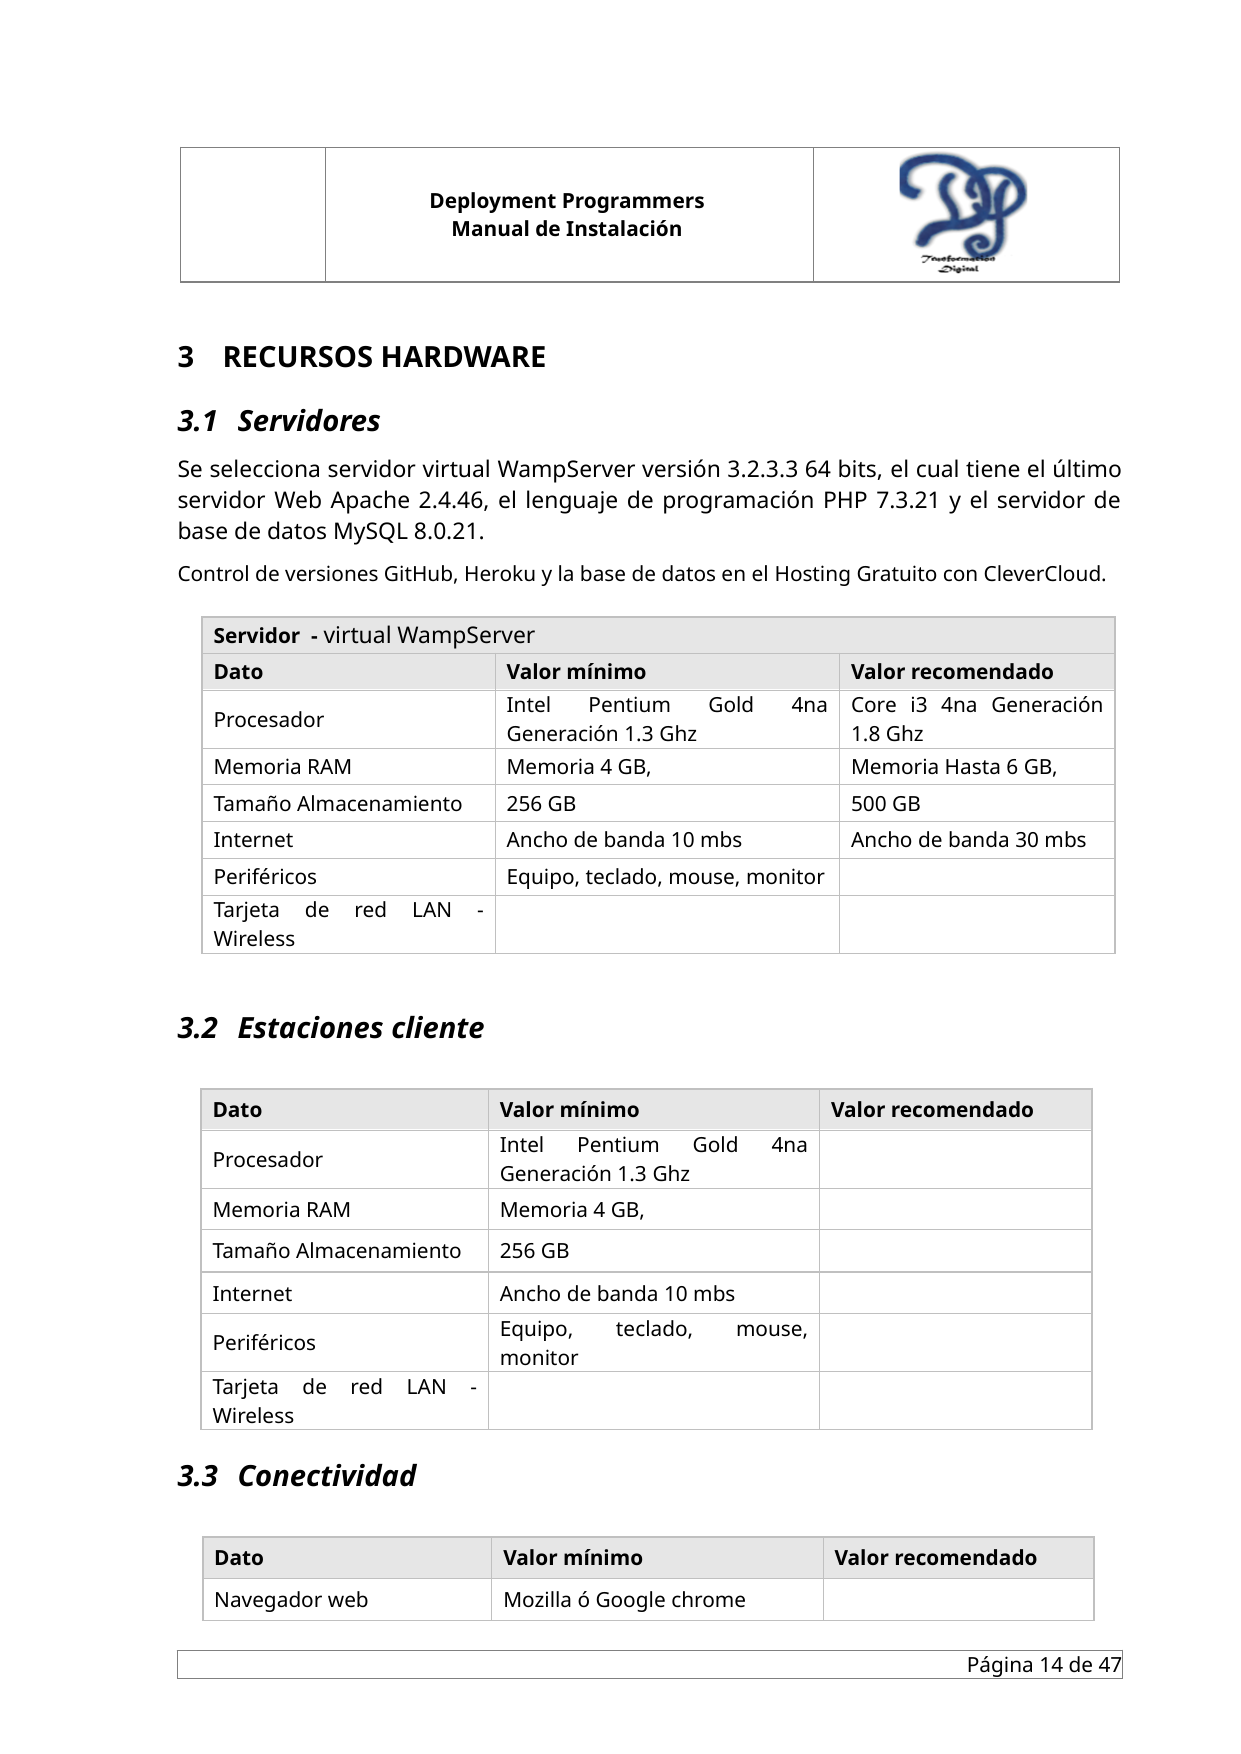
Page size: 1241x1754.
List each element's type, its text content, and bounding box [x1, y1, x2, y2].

table_cell Valor mínimo [496, 654, 839, 689]
table_cell Valor recomendado [840, 654, 1114, 689]
table_cell Tarjeta de red LAN - Wireless [202, 1372, 488, 1429]
table_cell 256 GB [496, 785, 839, 821]
table_cell [489, 1372, 819, 1429]
table_cell Tarjeta de red LAN - Wireless [203, 896, 495, 952]
table_cell [820, 1131, 1091, 1187]
table_cell Ancho de banda 10 mbs [489, 1273, 819, 1313]
table_cell [820, 1372, 1091, 1429]
table_cell Equipo, teclado, mouse, monitor [489, 1314, 819, 1371]
table_cell [820, 1189, 1091, 1229]
table_header Valor mínimo [492, 1538, 823, 1578]
subtitle RECURSOS HARDWARE [177, 336, 1122, 376]
table_cell [840, 859, 1114, 894]
table_cell Procesador [202, 1131, 488, 1187]
table_cell [820, 1314, 1091, 1371]
table_cell [820, 1273, 1091, 1313]
table_cell [824, 1579, 1093, 1620]
table_cell Intel Pentium Gold 4na Generación 1.3 Ghz [496, 691, 839, 747]
table_cell Tamaño Almacenamiento [203, 785, 495, 821]
table_header Valor recomendado [820, 1090, 1091, 1129]
table_cell Tamaño Almacenamiento [202, 1230, 488, 1271]
subtitle Estaciones cliente [177, 1007, 1122, 1047]
table_cell [496, 896, 839, 952]
table_cell Periféricos [202, 1314, 488, 1371]
table_cell Memoria RAM [202, 1189, 488, 1229]
table_cell Intel Pentium Gold 4na Generación 1.3 Ghz [489, 1131, 819, 1187]
table_header Valor recomendado [824, 1538, 1093, 1578]
table_header Servidor - virtual WampServer [203, 618, 1114, 653]
table_cell Ancho de banda 10 mbs [496, 822, 839, 858]
table_cell Memoria RAM [203, 749, 495, 784]
table_cell Navegador web [204, 1579, 491, 1620]
table_header Valor mínimo [489, 1090, 819, 1129]
table_header Dato [202, 1090, 488, 1129]
table_header Dato [204, 1538, 491, 1578]
text Control de versiones GitHub, Heroku y la base de datos en el Hosting Gratuito con CleverCloud. [177, 559, 1122, 587]
table_cell Memoria Hasta 6 GB, [840, 749, 1114, 784]
table_cell Periféricos [203, 859, 495, 894]
table_cell Core i3 4na Generación 1.8 Ghz [840, 691, 1114, 747]
subtitle Servidores [177, 401, 1122, 440]
table_cell [820, 1230, 1091, 1271]
table_cell Ancho de banda 30 mbs [840, 822, 1114, 858]
table_cell Mozilla ó Google chrome [492, 1579, 823, 1620]
table_cell [840, 896, 1114, 952]
table_cell 256 GB [489, 1230, 819, 1271]
table_cell Internet [203, 822, 495, 858]
table_cell Procesador [203, 691, 495, 747]
table_cell Internet [202, 1273, 488, 1313]
subtitle Conectividad [177, 1455, 1122, 1495]
picture [899, 150, 1028, 279]
table_cell Memoria 4 GB, [496, 749, 839, 784]
text Se selecciona servidor virtual WampServer versión 3.2.3.3 64 bits, el cual tiene el último servidor Web Apache 2.4.46, el lenguaje de programación PHP 7.3.21 y el servidor de base de datos MySQL 8.0.21. [177, 453, 1122, 547]
table_cell Equipo, teclado, mouse, monitor [496, 859, 839, 894]
table_cell Memoria 4 GB, [489, 1189, 819, 1229]
table_cell 500 GB [840, 785, 1114, 821]
table_cell Dato [203, 654, 495, 689]
